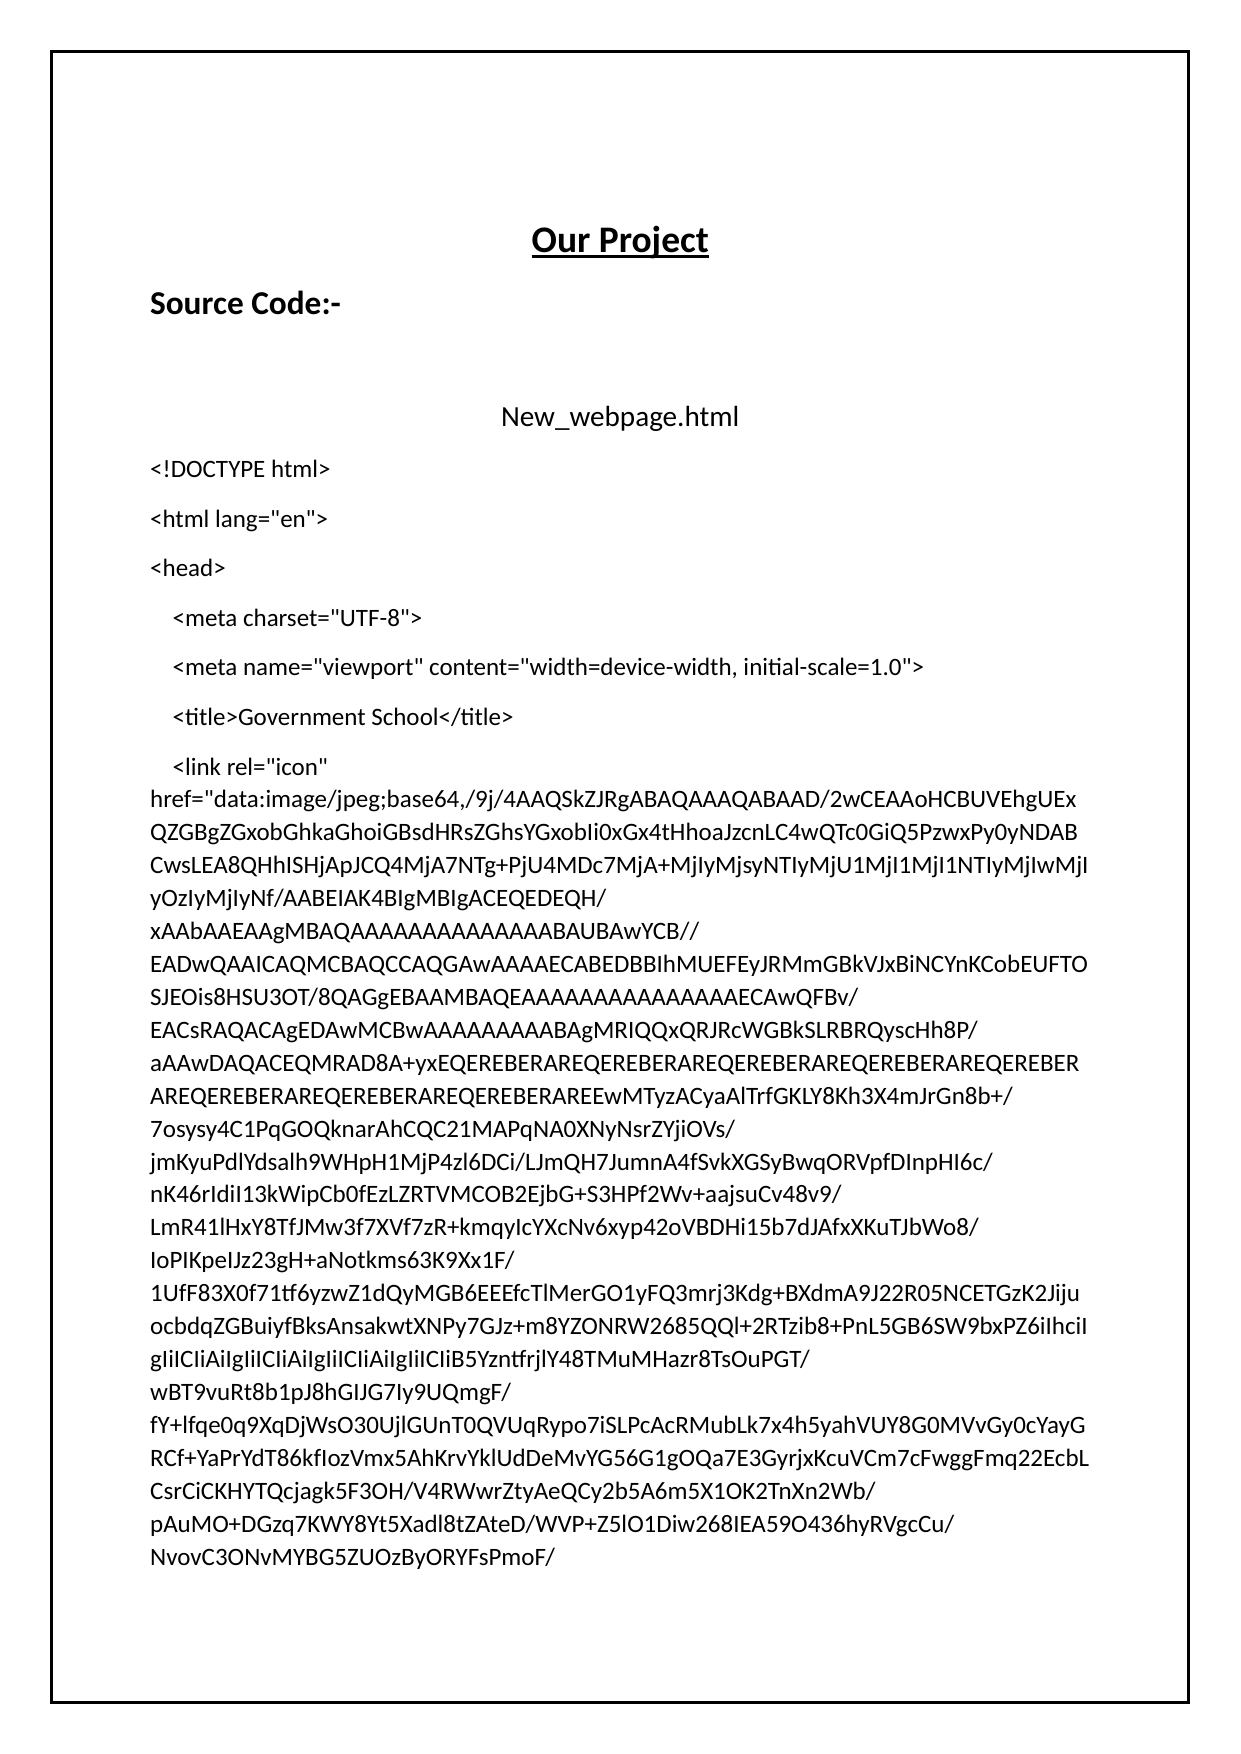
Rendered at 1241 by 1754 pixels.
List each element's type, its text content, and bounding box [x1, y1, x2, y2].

text <meta charset="UTF-8"> [150, 602, 1090, 632]
text <meta name="viewport" content="width=device-width, initial-scale=1.0"> [150, 651, 1090, 682]
text <head> [150, 552, 1090, 583]
text New_webpage.html [150, 398, 1090, 434]
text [150, 751, 1090, 1571]
text Source Code:- [150, 282, 1090, 323]
text <!DOCTYPE html> [150, 453, 1090, 484]
text Our Project [150, 216, 1090, 262]
text <title>Government School</title> [150, 701, 1090, 732]
text <html lang="en"> [150, 503, 1090, 533]
